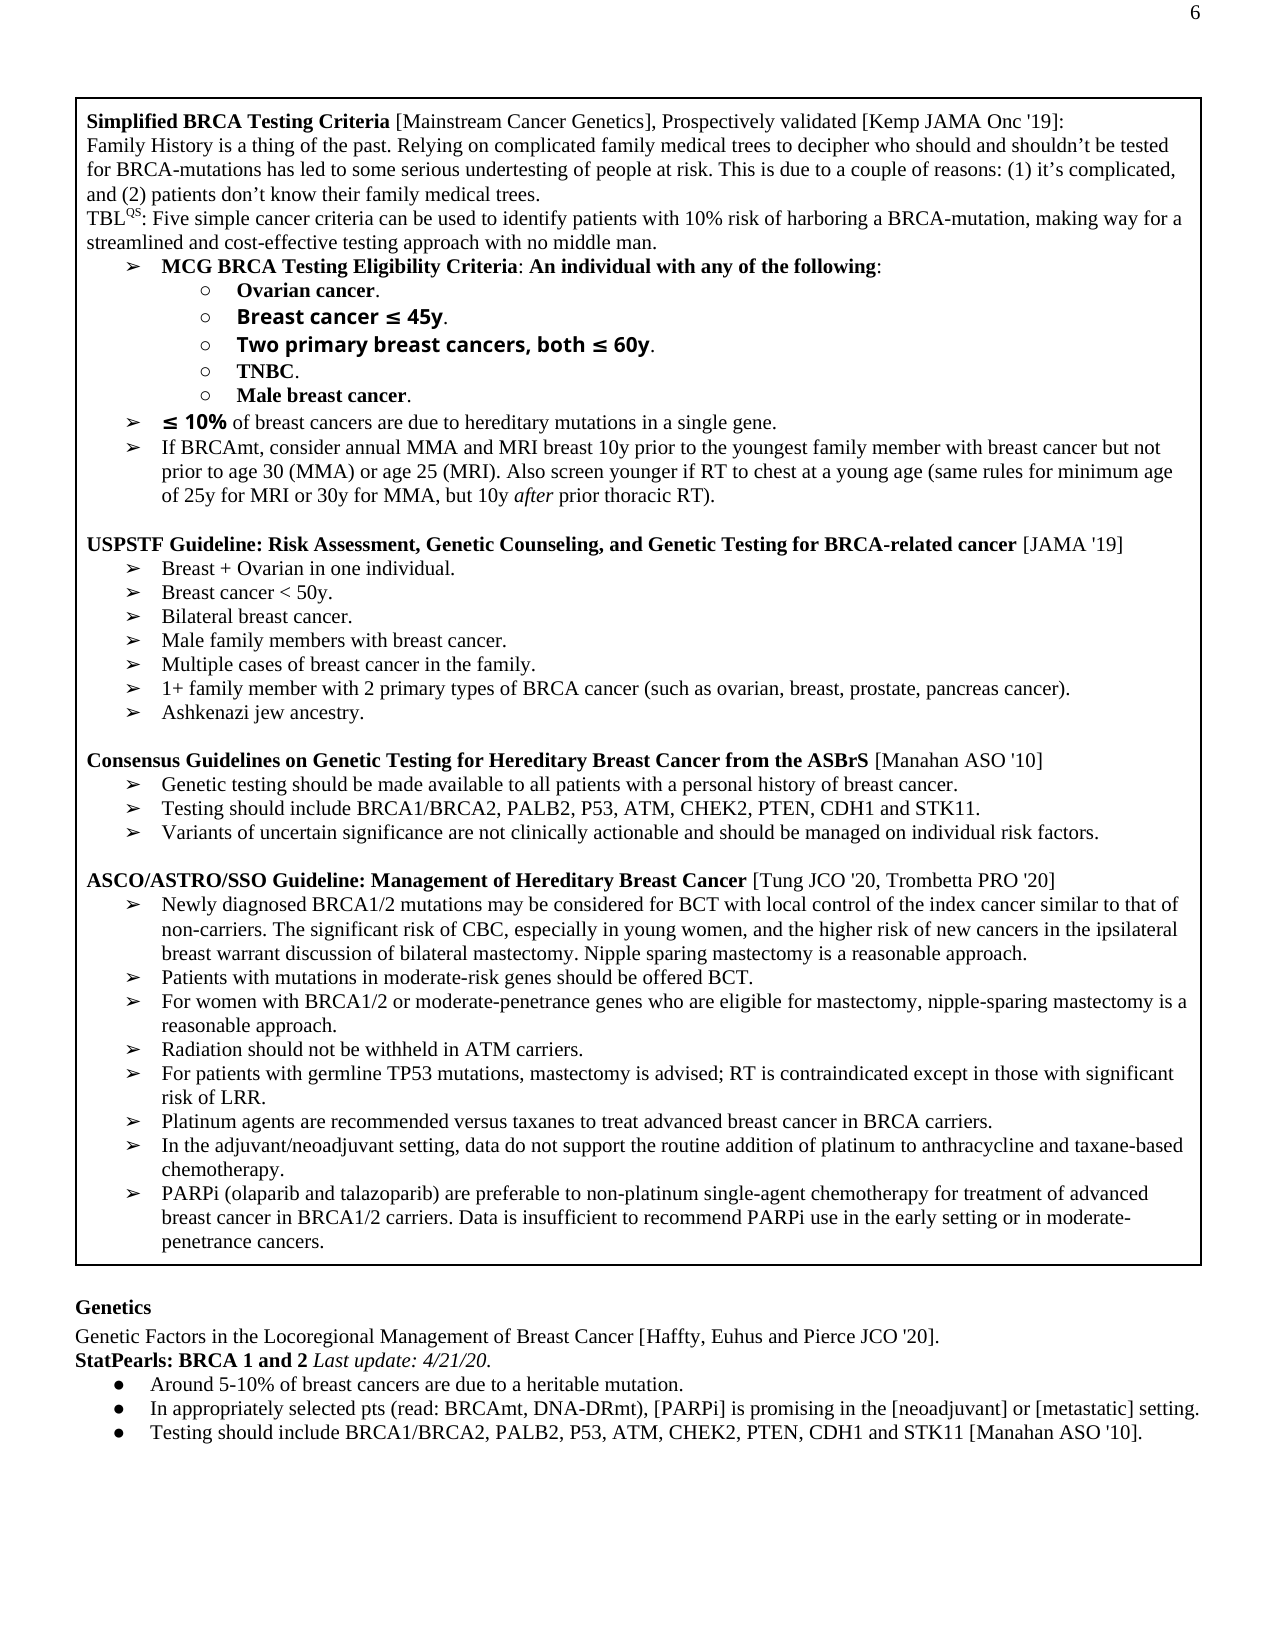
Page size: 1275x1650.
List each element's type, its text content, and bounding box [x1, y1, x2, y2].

subtitle Genetics [75, 1295, 1200, 1319]
list Testing should include BRCA1/BRCA2, PALB2, P53, ATM, CHEK2, PTEN, CDH1 and STK11 [Manahan ASO '10]. [112, 1420, 1200, 1444]
list Around 5-10% of breast cancers are due to a heritable mutation. [112, 1372, 1200, 1396]
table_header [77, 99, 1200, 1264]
text StatPearls: BRCA 1 and 2 Last update: 4/21/20. [75, 1348, 1200, 1372]
list In appropriately selected pts (read: BRCAmt, DNA-DRmt), [PARPi] is promising in the [neoadjuvant] or [metastatic] setting. [112, 1396, 1200, 1420]
text Genetic Factors in the Locoregional Management of Breast Cancer [Haffty, Euhus and Pierce JCO '20]. [75, 1323, 1200, 1348]
